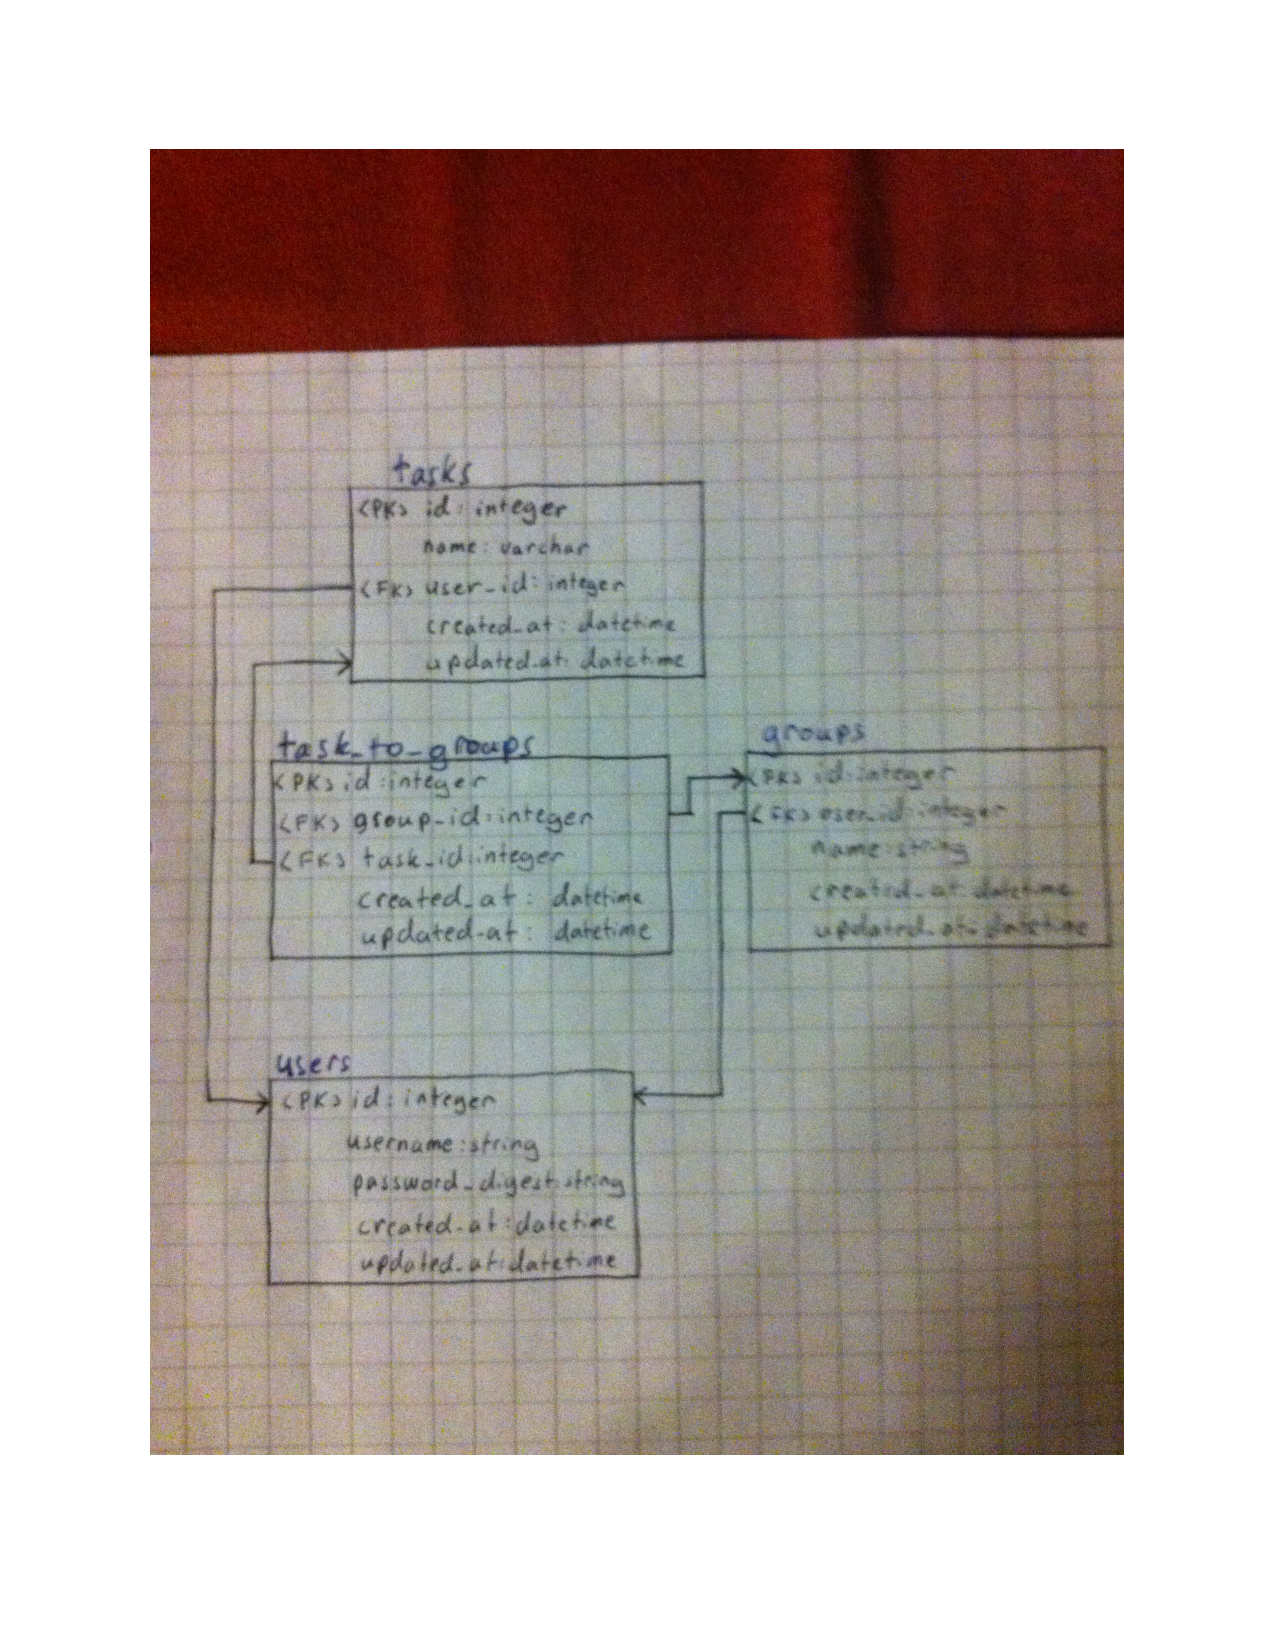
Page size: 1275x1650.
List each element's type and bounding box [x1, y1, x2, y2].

picture [150, 149, 1124, 1455]
